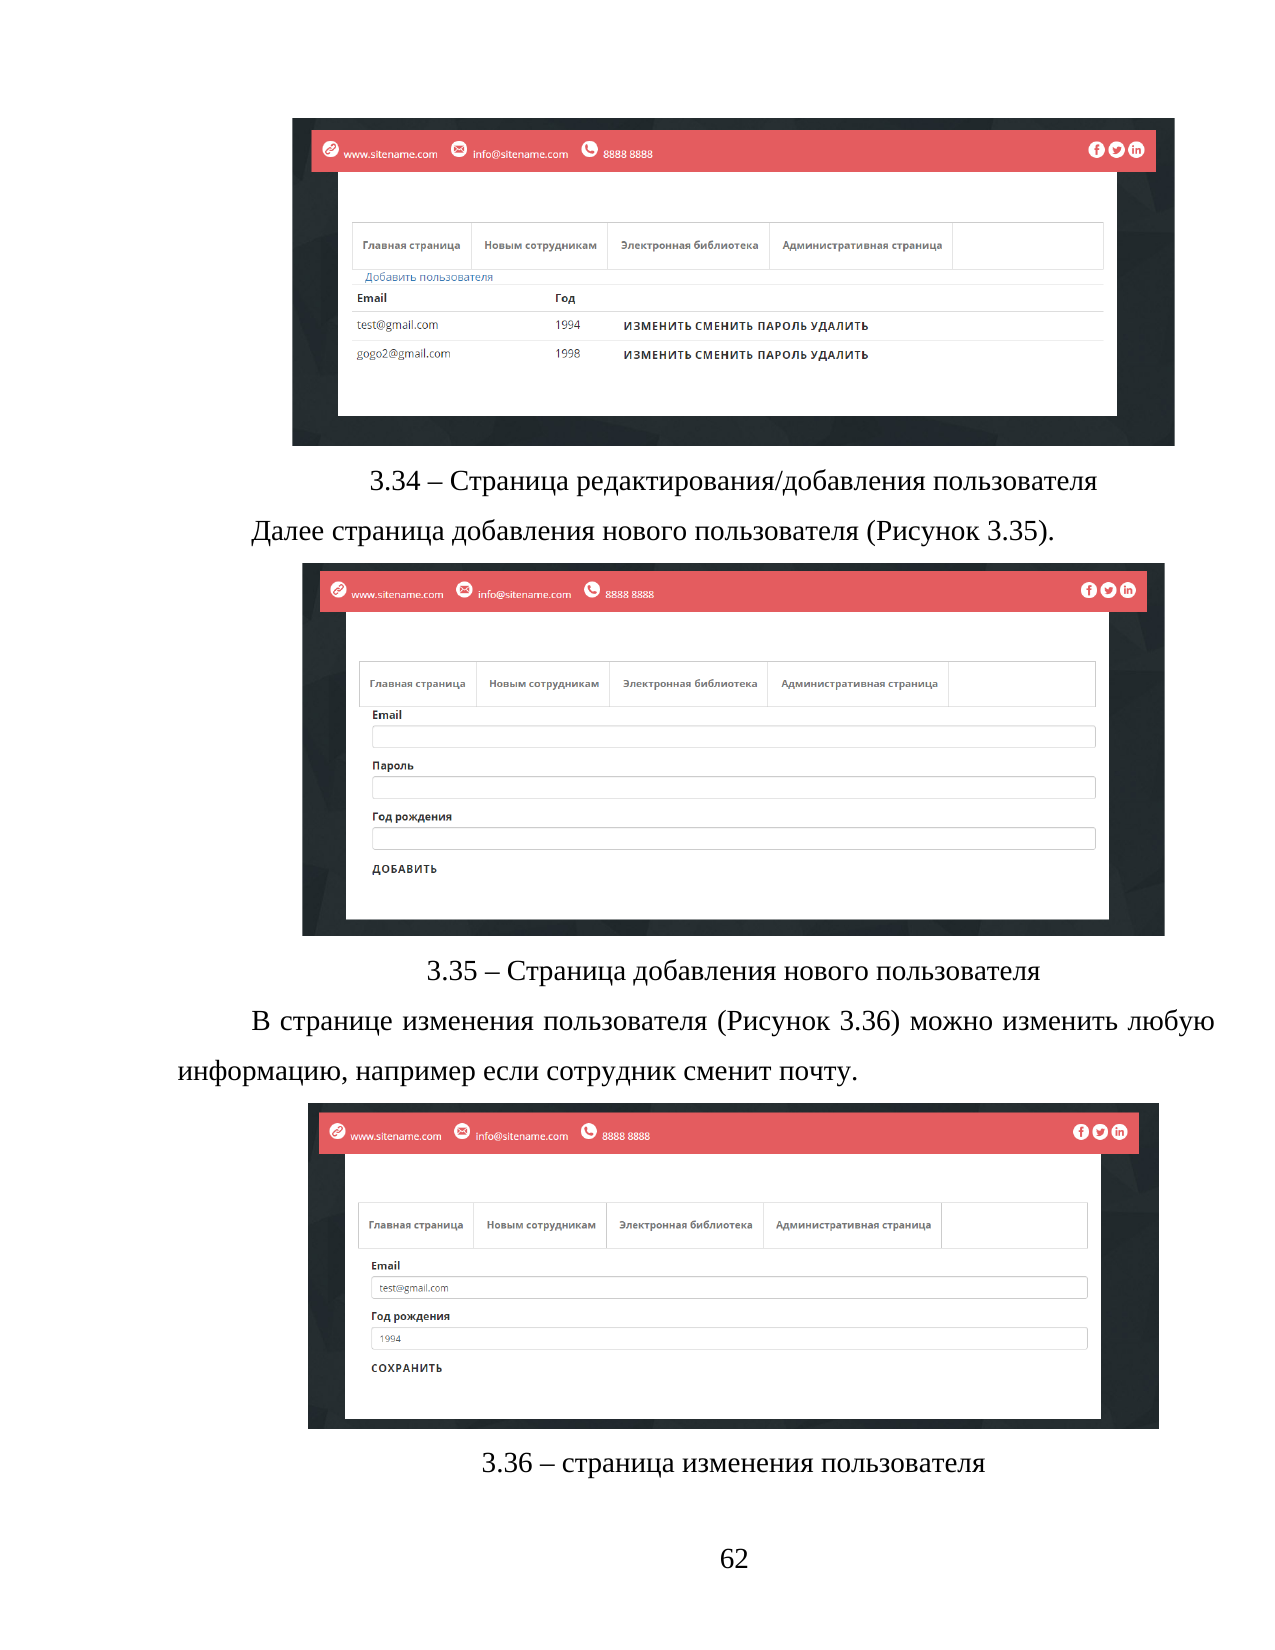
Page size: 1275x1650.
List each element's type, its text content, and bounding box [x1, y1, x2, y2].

text В странице изменения пользователя (Рисунок 3.36) можно изменить любую информацию, например если сотрудник сменит почту. [177, 1003, 1216, 1087]
text 3.34 – Страница редактирования/добавления пользователя [177, 463, 1216, 496]
picture [308, 1103, 1159, 1429]
text 3.36 – страница изменения пользователя [177, 1446, 1216, 1479]
text 3.35 – Страница добавления нового пользователя [177, 953, 1216, 986]
picture [302, 563, 1165, 936]
text Далее страница добавления нового пользователя (Рисунок 3.35). [177, 513, 1216, 547]
picture [292, 118, 1175, 446]
